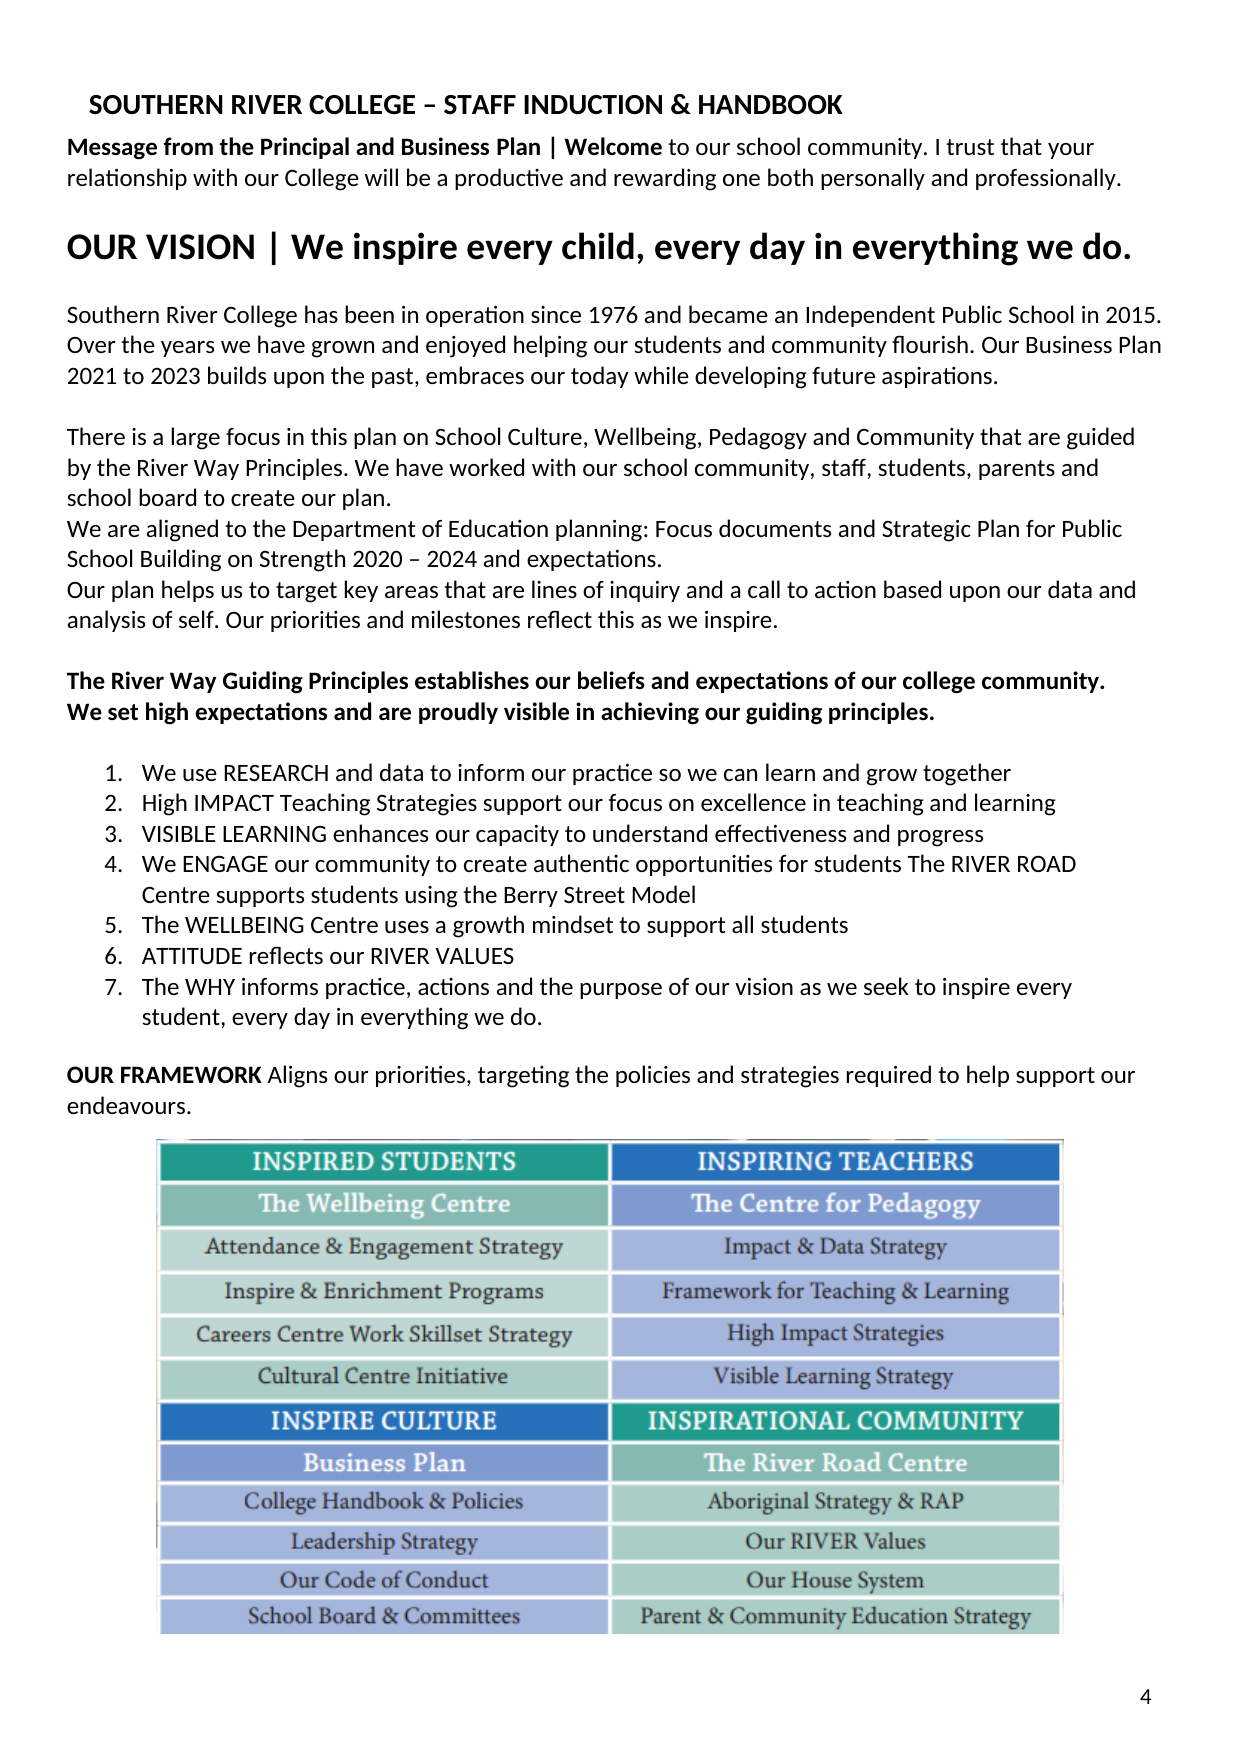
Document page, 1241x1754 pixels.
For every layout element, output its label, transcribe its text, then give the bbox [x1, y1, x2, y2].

text Southern River College has been in operation since 1976 and became an Independent Public School in 2015. Over the years we have grown and enjoyed helping our students and community flourish. Our Business Plan 2021 to 2023 builds upon the past, embraces our today while developing future aspirations. [67, 299, 1165, 391]
text OUR FRAMEWORK Aligns our priorities, targeting the policies and strategies required to help support our endeavours. [67, 1060, 1146, 1121]
list High IMPACT Teaching Strategies support our focus on excellence in teaching and learning [104, 787, 1146, 818]
list ATTITUDE reflects our RIVER VALUES [104, 940, 1146, 971]
picture [156, 1139, 1064, 1634]
text The River Way Guiding Principles establishes our beliefs and expectations of our college community. We set high expectations and are proudly visible in achieving our guiding principles. [67, 665, 1146, 726]
list We ENGAGE our community to create authentic opportunities for students The RIVER ROAD Centre supports students using the Berry Street Model [104, 848, 1146, 909]
list VISIBLE LEARNING enhances our capacity to understand effectiveness and progress [104, 818, 1146, 848]
text Message from the Principal and Business Plan | Welcome to our school community. I trust that your relationship with our College will be a productive and rewarding one both personally and professionally. [67, 131, 1165, 192]
text OUR VISION | We inspire every child, every day in everything we do. [67, 223, 1165, 269]
list We use RESEARCH and data to inform our practice so we can learn and grow together [104, 757, 1146, 787]
list The WHY informs practice, actions and the purpose of our vision as we seek to inspire every student, every day in everything we do. [104, 971, 1146, 1032]
list The WELLBEING Centre uses a growth mindset to support all students [104, 909, 1146, 940]
text We are aligned to the Department of Education planning: Focus documents and Strategic Plan for Public School Building on Strength 2020 – 2024 and expectations. [67, 513, 1146, 574]
text Our plan helps us to target key areas that are lines of inquiry and a call to action based upon our data and analysis of self. Our priorities and milestones reflect this as we inspire. [67, 574, 1146, 635]
text There is a large focus in this plan on School Culture, Wellbeing, Pedagogy and Community that are guided by the River Way Principles. We have worked with our school community, staff, students, parents and school board to create our plan. [67, 421, 1146, 513]
